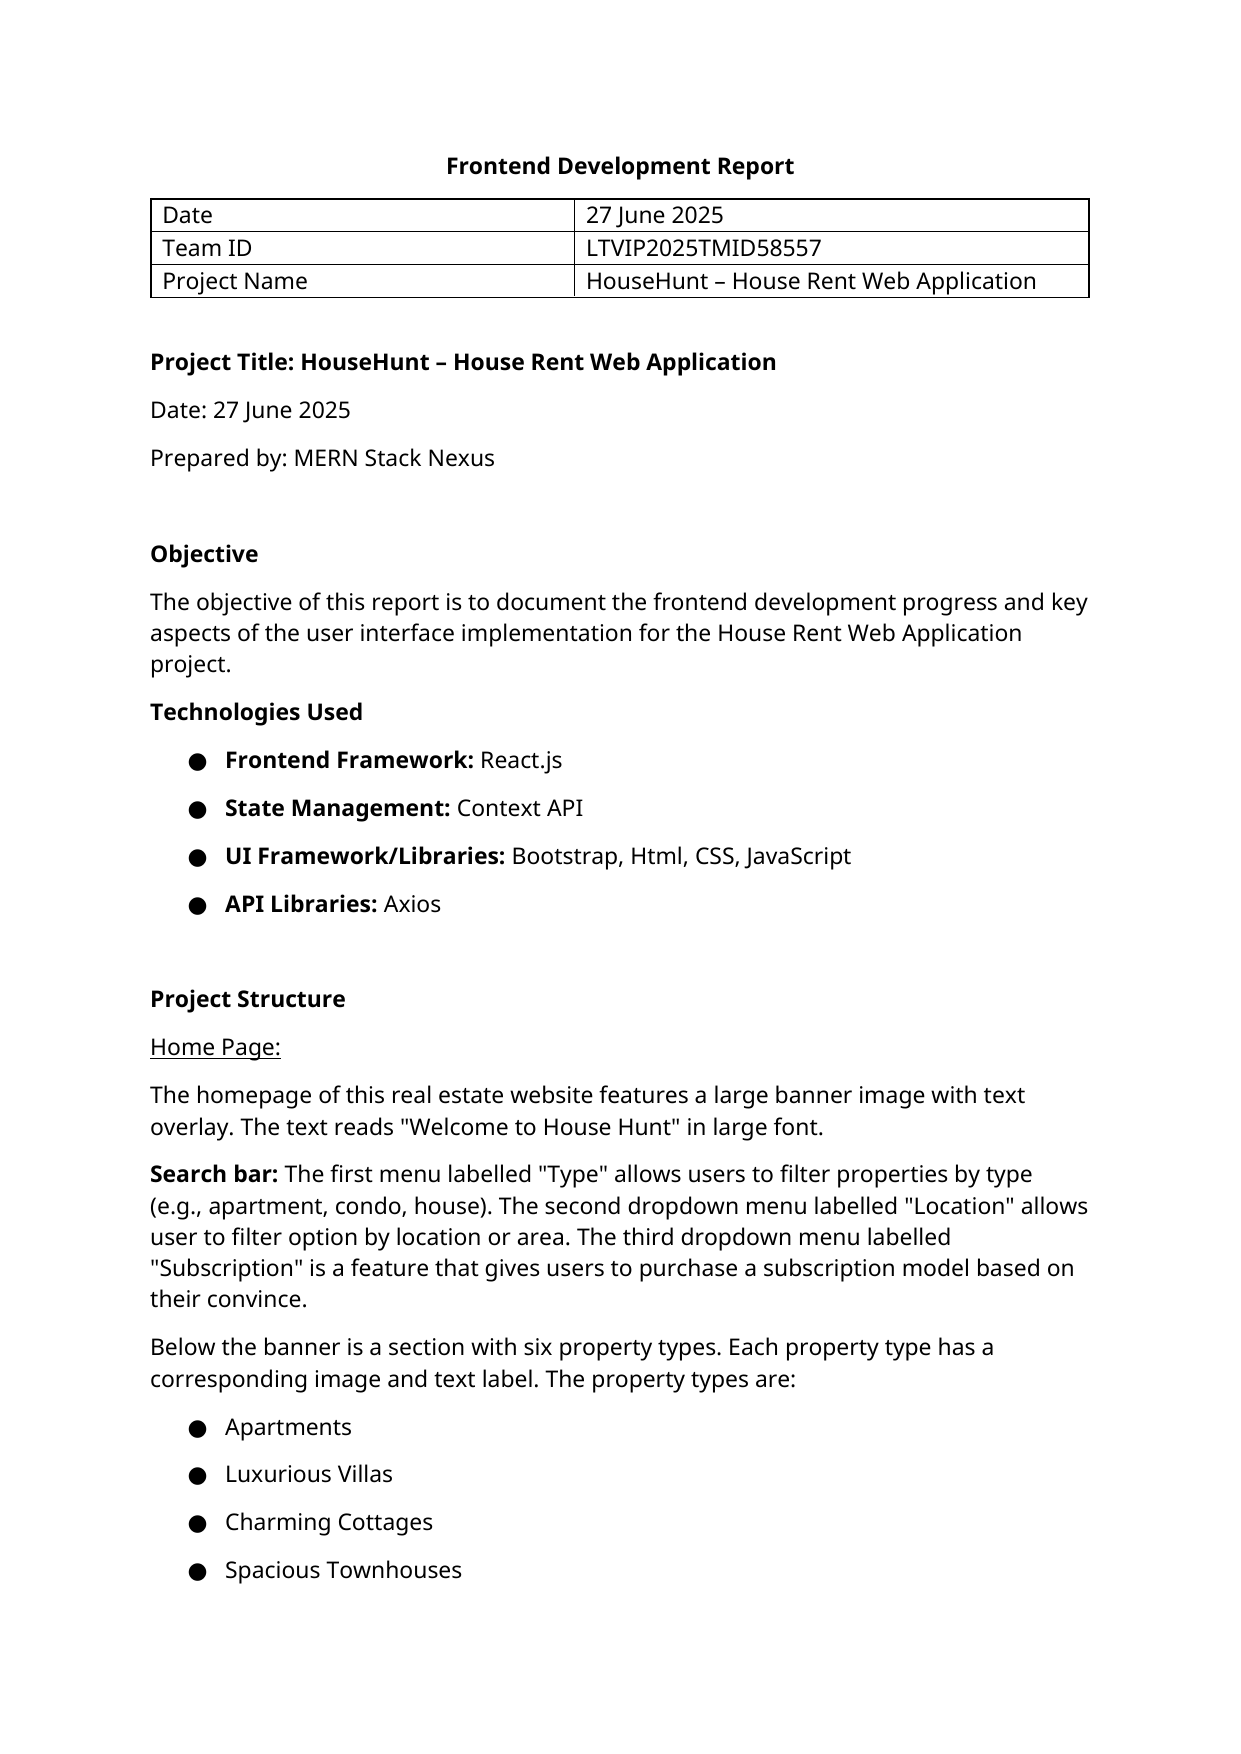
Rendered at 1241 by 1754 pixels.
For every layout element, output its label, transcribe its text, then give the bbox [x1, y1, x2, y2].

text Below the banner is a section with six property types. Each property type has a corresponding image and text label. The property types are: [150, 1331, 1090, 1394]
list Frontend Framework: React.js [187, 744, 1090, 775]
text Home Page: [150, 1031, 1090, 1062]
text Project Structure [150, 983, 1090, 1014]
text Prepared by: MERN Stack Nexus [150, 442, 1090, 473]
text Search bar: The first menu labelled "Type" allows users to filter properties by type (e.g., apartment, condo, house). The second dropdown menu labelled "Location" allows user to filter option by location or area. The third dropdown menu labelled "Subscription" is a feature that gives users to purchase a subscription model based on their convince. [150, 1158, 1090, 1314]
table_header Date [152, 200, 574, 231]
table_cell Team ID [152, 232, 574, 263]
list State Management: Context API [187, 792, 1090, 823]
list Charming Cottages [187, 1506, 1090, 1537]
table_cell Project Name [152, 265, 574, 296]
text Project Title: HouseHunt – House Rent Web Application [150, 346, 1090, 377]
text Technologies Used [150, 696, 1090, 727]
list Luxurious Villas [187, 1458, 1090, 1489]
table_cell LTVIP2025TMID58557 [575, 232, 1088, 263]
text The homepage of this real estate website features a large banner image with text overlay. The text reads "Welcome to House Hunt" in large font. [150, 1079, 1090, 1142]
text Objective [150, 537, 1090, 569]
list Spacious Townhouses [187, 1554, 1090, 1585]
list API Libraries: Axios [187, 887, 1090, 919]
table_cell HouseHunt – House Rent Web Application [575, 265, 1088, 296]
text Frontend Development Report [150, 150, 1090, 181]
text The objective of this report is to document the frontend development progress and key aspects of the user interface implementation for the House Rent Web Application project. [150, 585, 1090, 679]
text Date: 27 June 2025 [150, 394, 1090, 425]
list Apartments [187, 1410, 1090, 1442]
list UI Framework/Libraries: Bootstrap, Html, CSS, JavaScript [187, 839, 1090, 871]
table_header 27 June 2025 [575, 200, 1088, 231]
